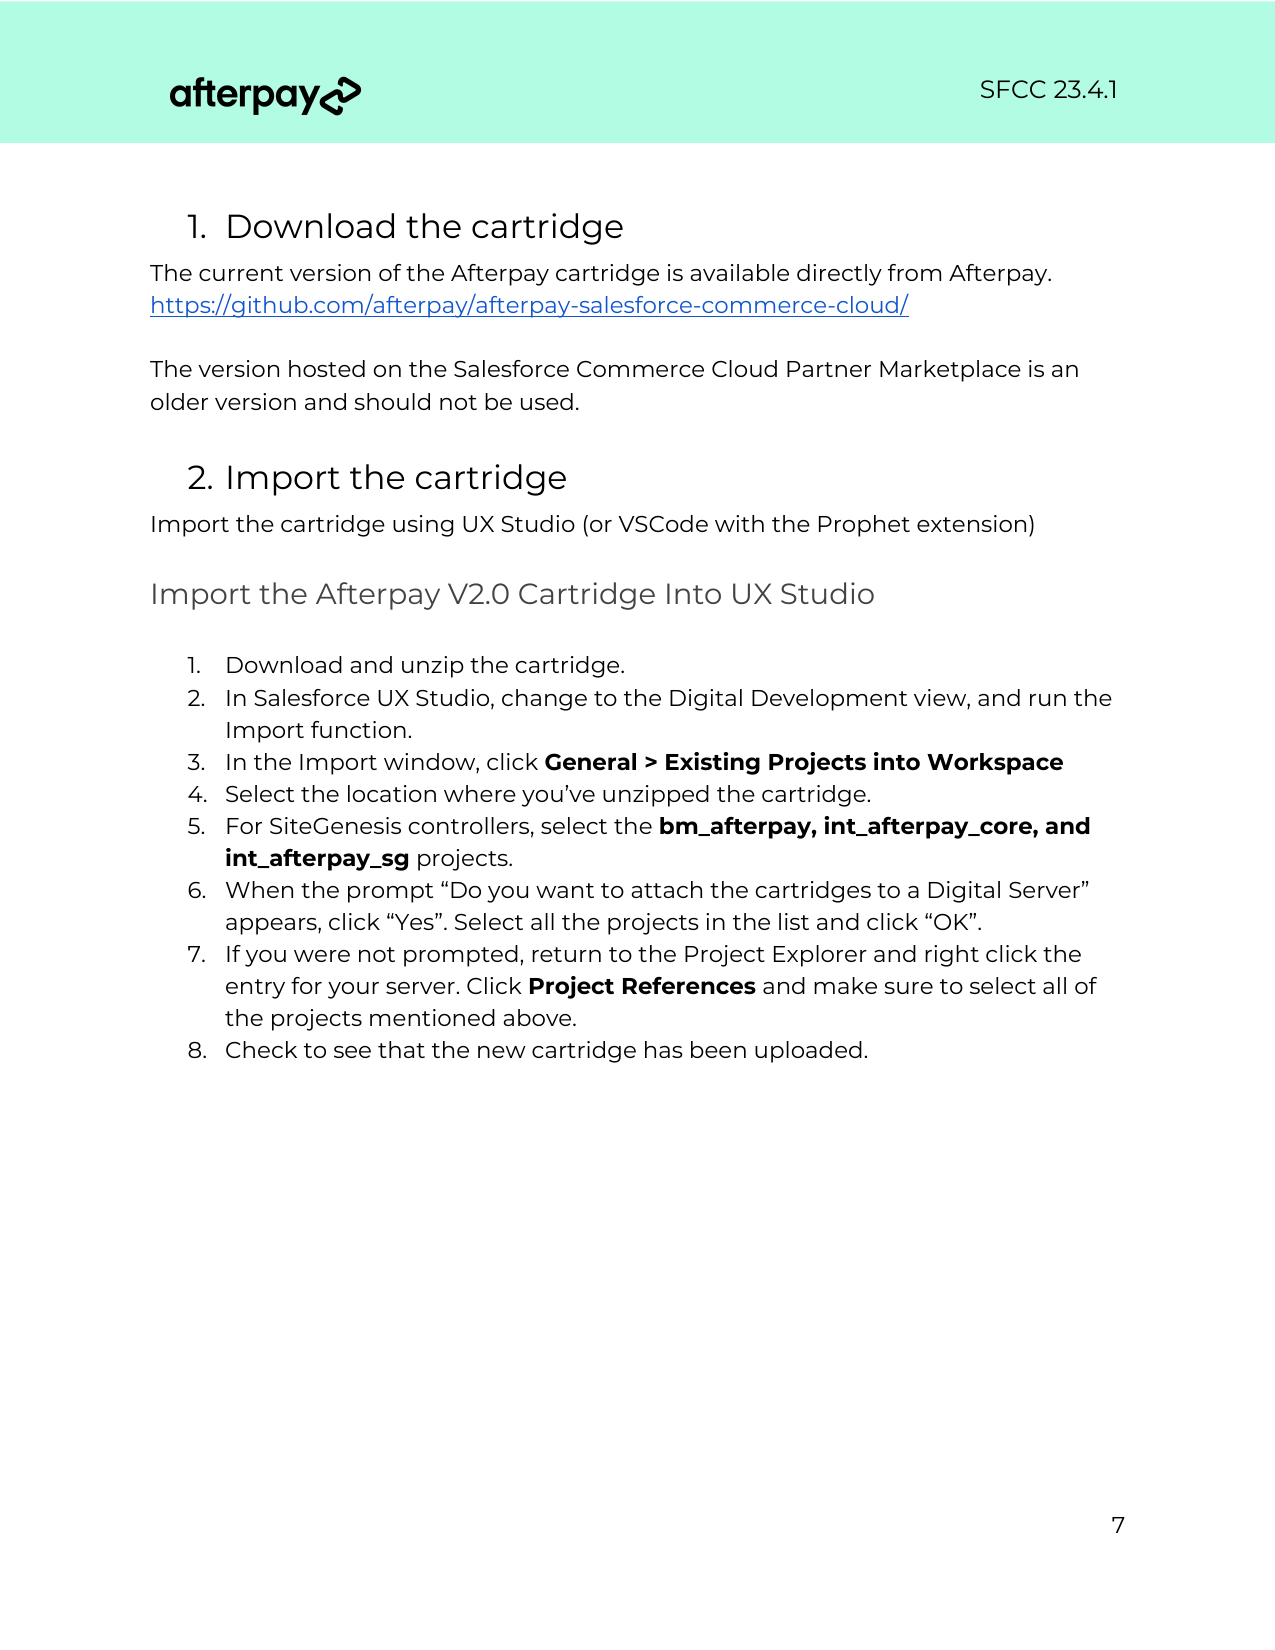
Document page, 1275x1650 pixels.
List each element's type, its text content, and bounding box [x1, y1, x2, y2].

list Select the location where you’ve unzipped the cartridge. [187, 780, 1125, 808]
list Check to see that the new cartridge has been uploaded. [187, 1037, 1125, 1065]
text The current version of the Afterpay cartridge is available directly from Afterpay. https://github.com/afterpay/afterpay-salesforce-commerce-cloud/ [150, 259, 1125, 319]
list In the Import window, click General > Existing Projects into Workspace [187, 748, 1125, 776]
subtitle Import the Afterpay V2.0 Cartridge Into UX Studio [150, 576, 1125, 611]
list In Salesforce UX Studio, change to the Digital Development view, and run the Import function. [187, 684, 1125, 744]
list Download and unzip the cartridge. [187, 652, 1125, 680]
text Import the cartridge using UX Studio (or VSCode with the Prophet extension) [150, 510, 1125, 538]
list If you were not prompted, return to the Project Explorer and right click the entry for your server. Click Project References and make sure to select all of the projects mentioned above. [187, 941, 1125, 1033]
list For SiteGenesis controllers, select the bm_afterpay, int_afterpay_core, and int_afterpay_sg projects. [187, 812, 1125, 872]
list When the prompt “Do you want to attach the cartridges to a Digital Server” appears, click “Yes”. Select all the projects in the list and click “OK”. [187, 876, 1125, 936]
subtitle Download the cartridge [187, 206, 1125, 247]
text The version hosted on the Salesforce Commerce Cloud Partner Marketplace is an older version and should not be used. [150, 356, 1125, 416]
subtitle Import the cartridge [187, 457, 1125, 498]
picture [134, 48, 397, 144]
